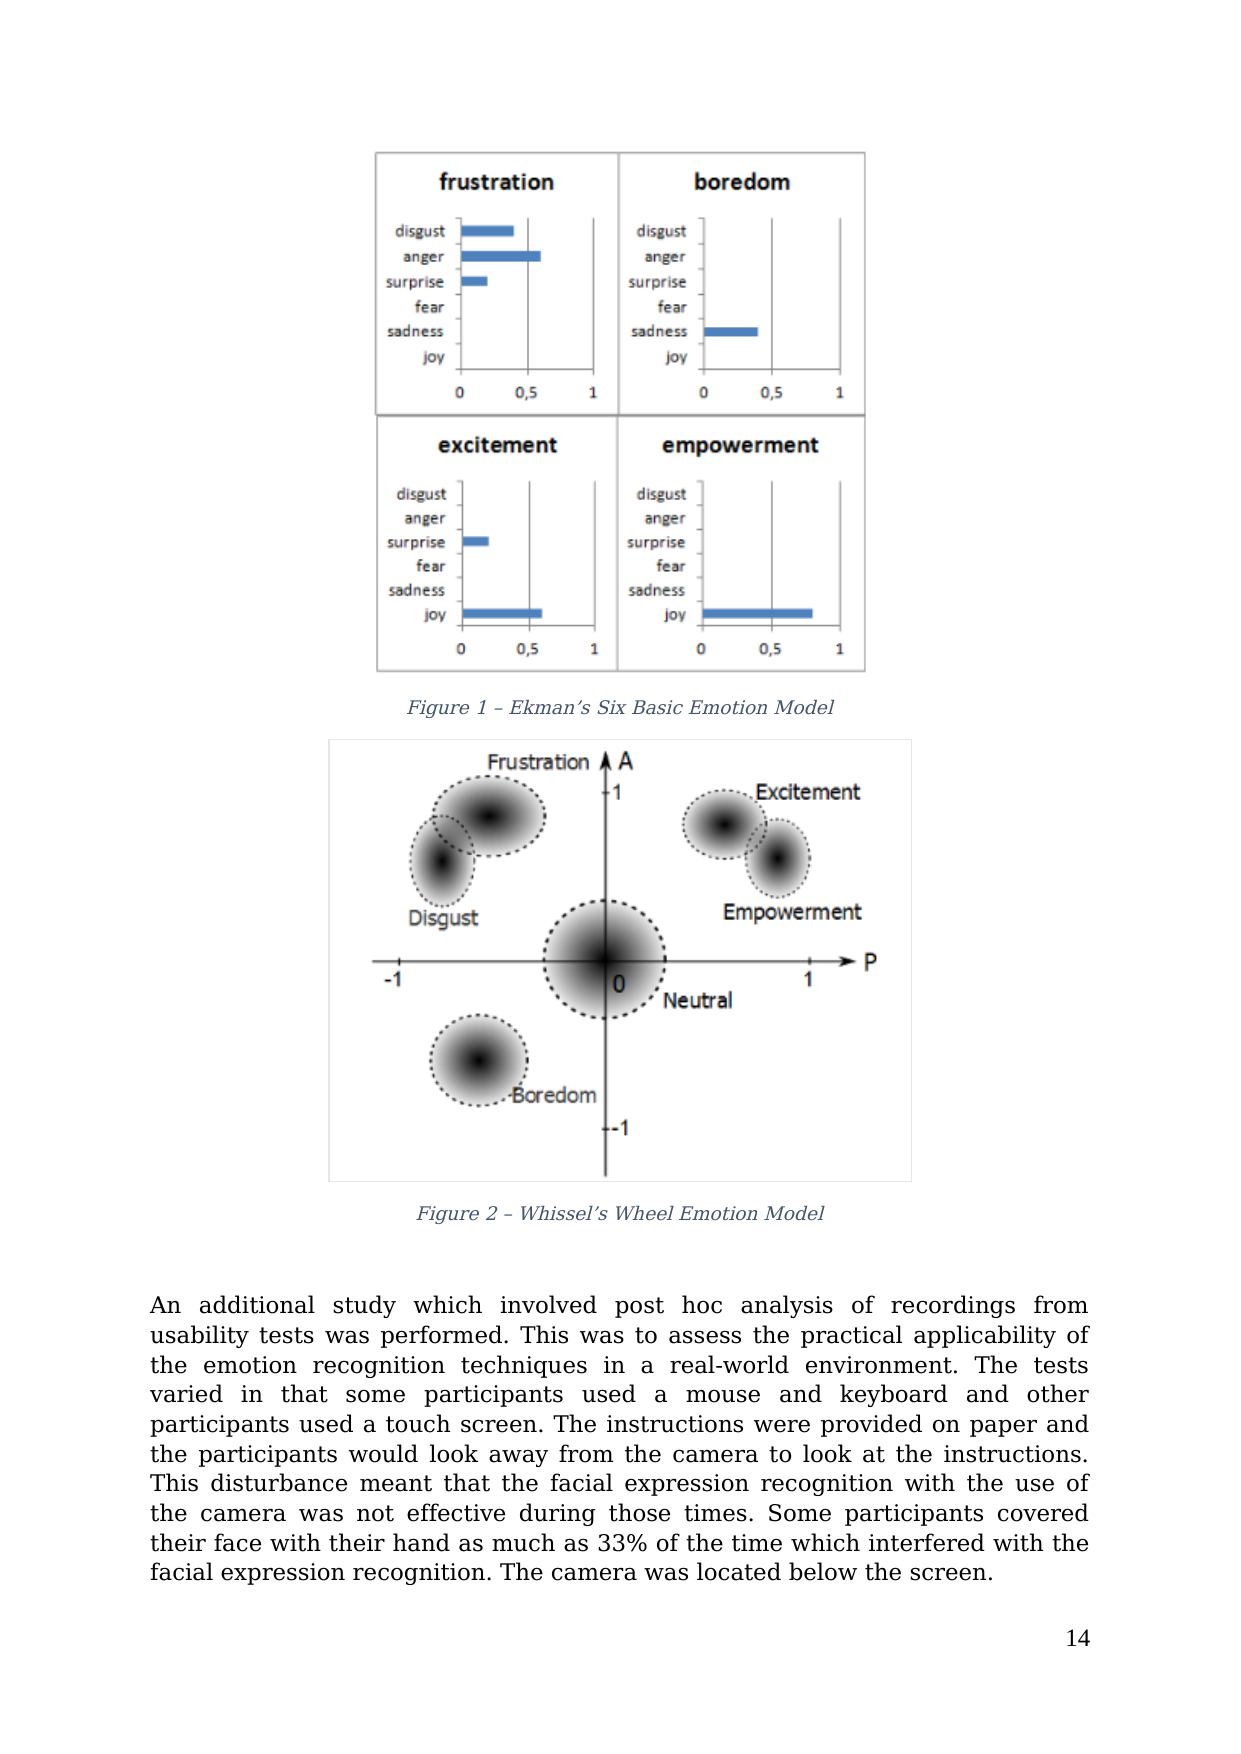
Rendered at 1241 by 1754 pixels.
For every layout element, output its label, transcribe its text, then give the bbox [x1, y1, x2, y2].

text An additional study which involved post hoc analysis of recordings from usability tests was performed. This was to assess the practical applicability of the emotion recognition techniques in a real-world environment. The tests varied in that some participants used a mouse and keyboard and other participants used a touch screen. The instructions were provided on paper and the participants would look away from the camera to look at the instructions. This disturbance meant that the facial expression recognition with the use of the camera was not effective during those times. Some participants covered their face with their hand as much as 33% of the time which interfered with the facial expression recognition. The camera was located below the screen. [150, 1291, 1090, 1586]
text Figure 2 – Whissel’s Wheel Emotion Model [150, 1201, 1090, 1224]
text Figure 1 – Ekman’s Six Basic Emotion Model [150, 695, 1090, 718]
picture [372, 150, 869, 677]
picture [330, 740, 911, 1181]
